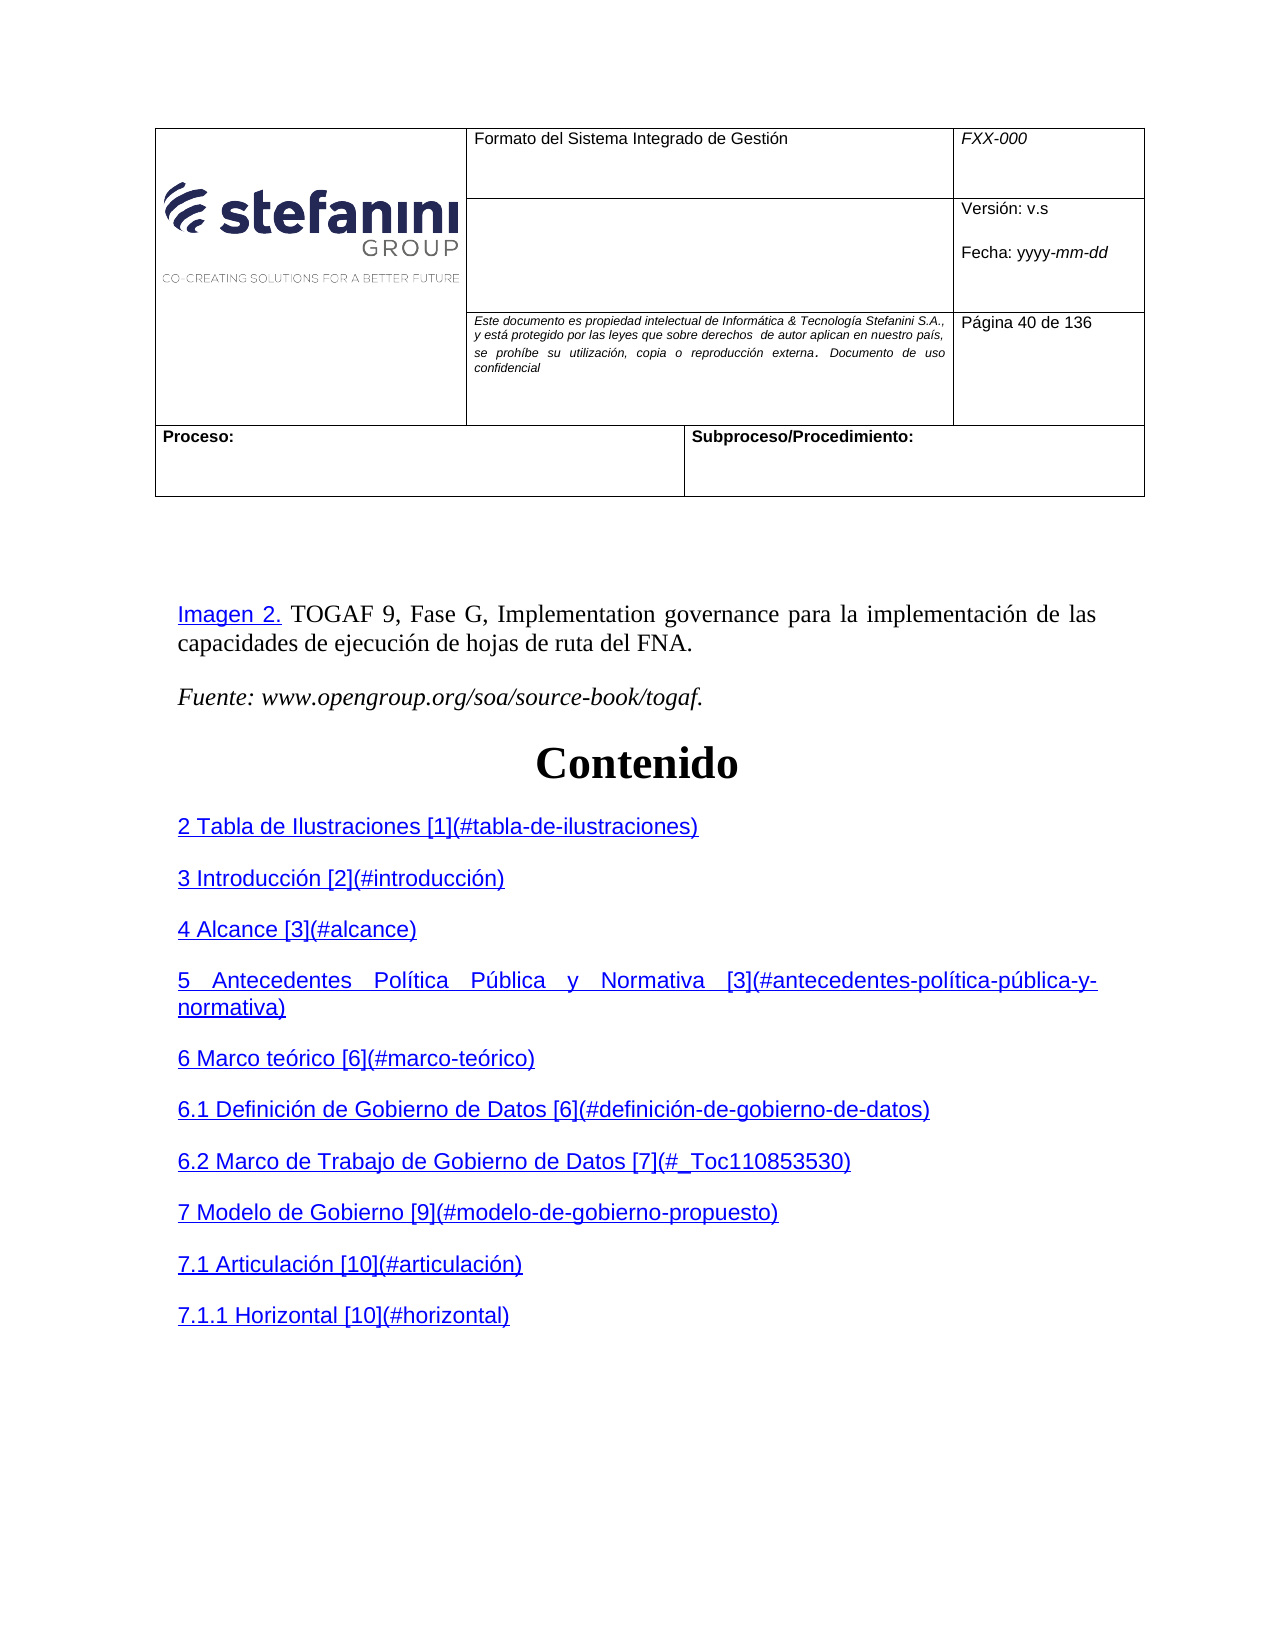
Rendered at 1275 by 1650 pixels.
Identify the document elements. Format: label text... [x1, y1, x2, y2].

text 4 Alcance [3](#alcance) [177, 916, 1098, 942]
text 7.1 Articulación [10](#articulación) [177, 1251, 1098, 1277]
text 6.2 Marco de Trabajo de Gobierno de Datos [7](#_Toc110853530) [177, 1148, 1098, 1174]
text 6.1 Definición de Gobierno de Datos [6](#definición-de-gobierno-de-datos) [177, 1096, 1098, 1123]
text 2 Tabla de Ilustraciones [1](#tabla-de-ilustraciones) [177, 813, 1098, 840]
text Imagen 2. TOGAF 9, Fase G, Implementation governance para la implementación de las capacidades de ejecución de hojas de ruta del FNA. [177, 599, 1098, 657]
text 6 Marco teórico [6](#marco-teórico) [177, 1045, 1098, 1071]
text 7 Modelo de Gobierno [9](#modelo-de-gobierno-propuesto) [177, 1199, 1098, 1226]
text 5 Antecedentes Política Pública y Normativa [3](#antecedentes-política-pública-y-normativa) [177, 991, 1098, 1020]
text 7.1.1 Horizontal [10](#horizontal) [177, 1302, 1098, 1328]
text Fuente: www.opengroup.org/soa/source-book/togaf. [177, 682, 1098, 711]
subtitle Contenido [177, 736, 1098, 788]
picture [162, 182, 460, 286]
text 3 Introducción [2](#introducción) [177, 865, 1098, 891]
text 5 Antecedentes Política Pública y Normativa [3](#antecedentes-política-pública-y-normativa) [177, 967, 1098, 990]
